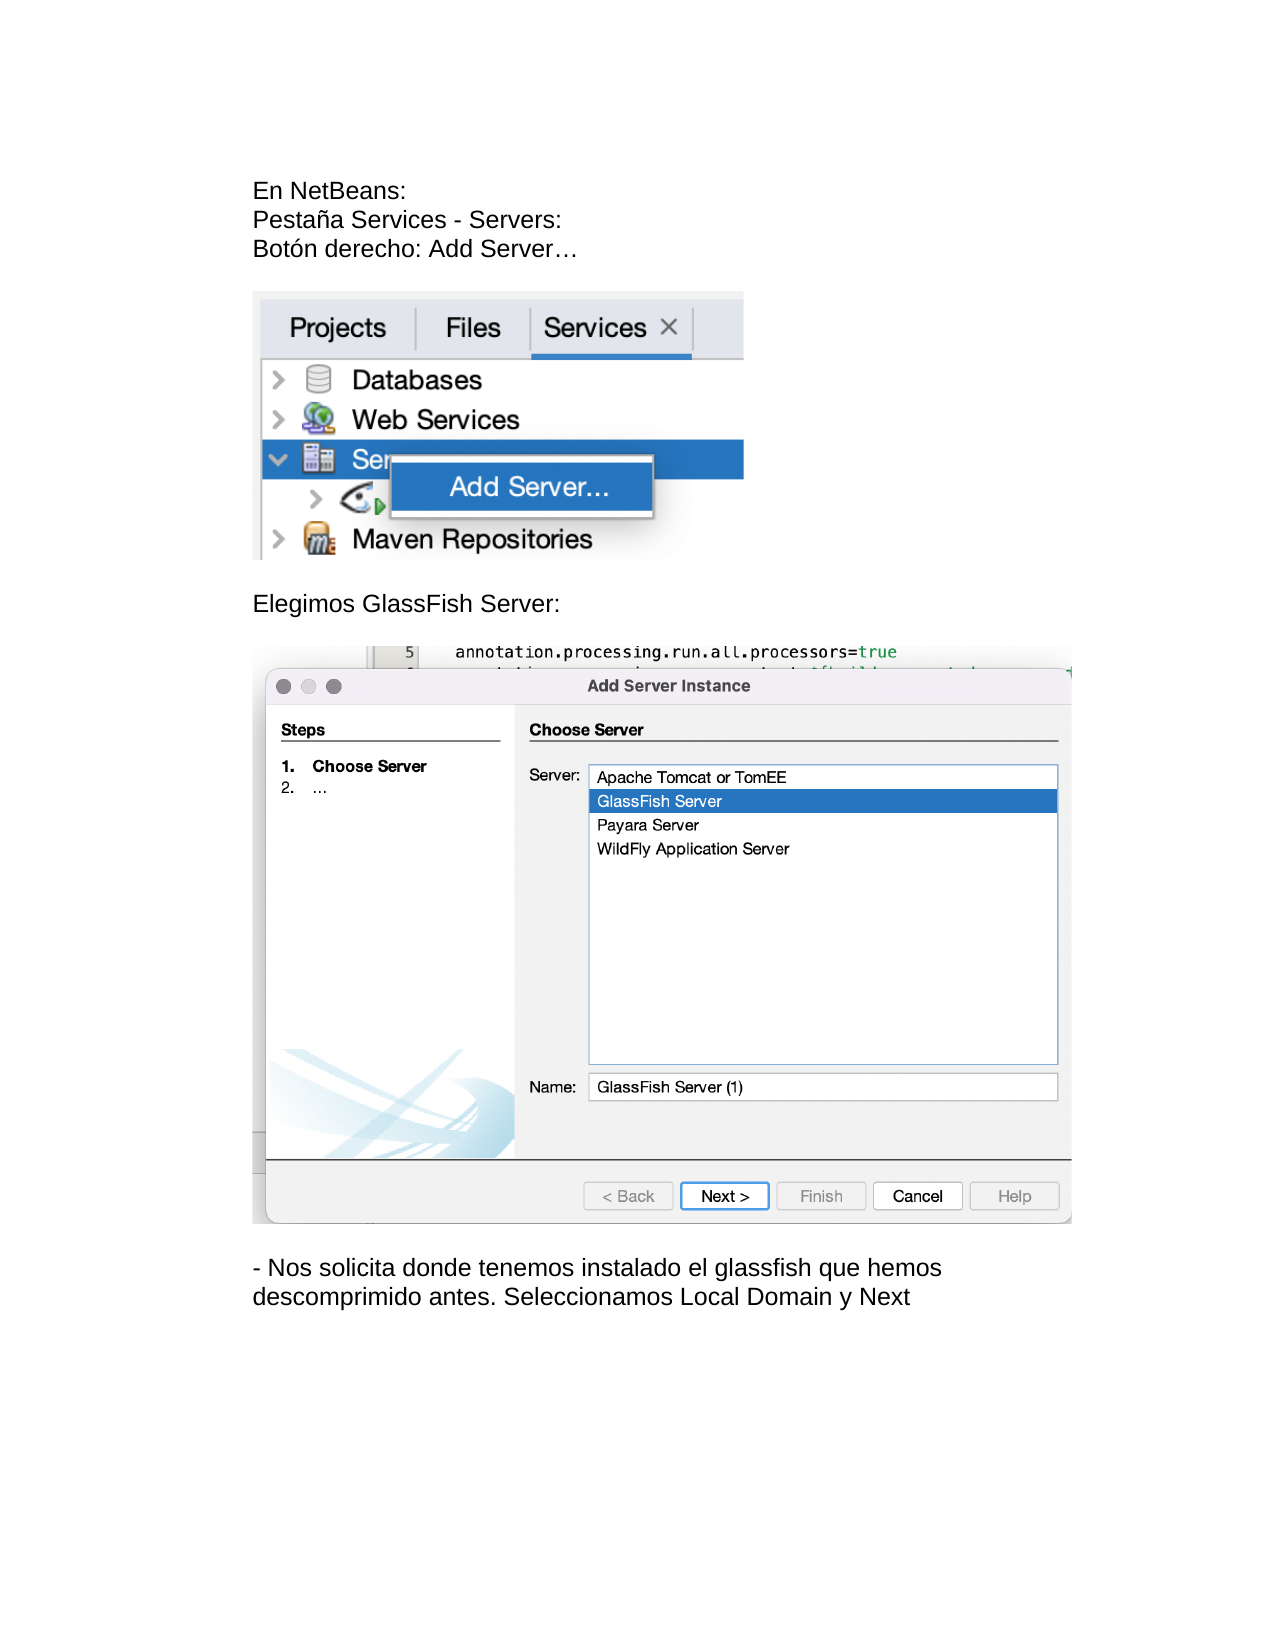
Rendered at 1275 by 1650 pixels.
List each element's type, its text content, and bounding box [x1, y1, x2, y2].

text Pestaña Services - Servers: Botón derecho: Add Server… [252, 205, 1098, 263]
text - Nos solicita donde tenemos instalado el glassfish que hemos descomprimido antes. Seleccionamos Local Domain y Next [252, 1253, 1098, 1339]
picture [252, 291, 744, 560]
text Elegimos GlassFish Server: [252, 589, 1098, 618]
picture [252, 646, 1072, 1224]
text En NetBeans: [252, 176, 1098, 205]
